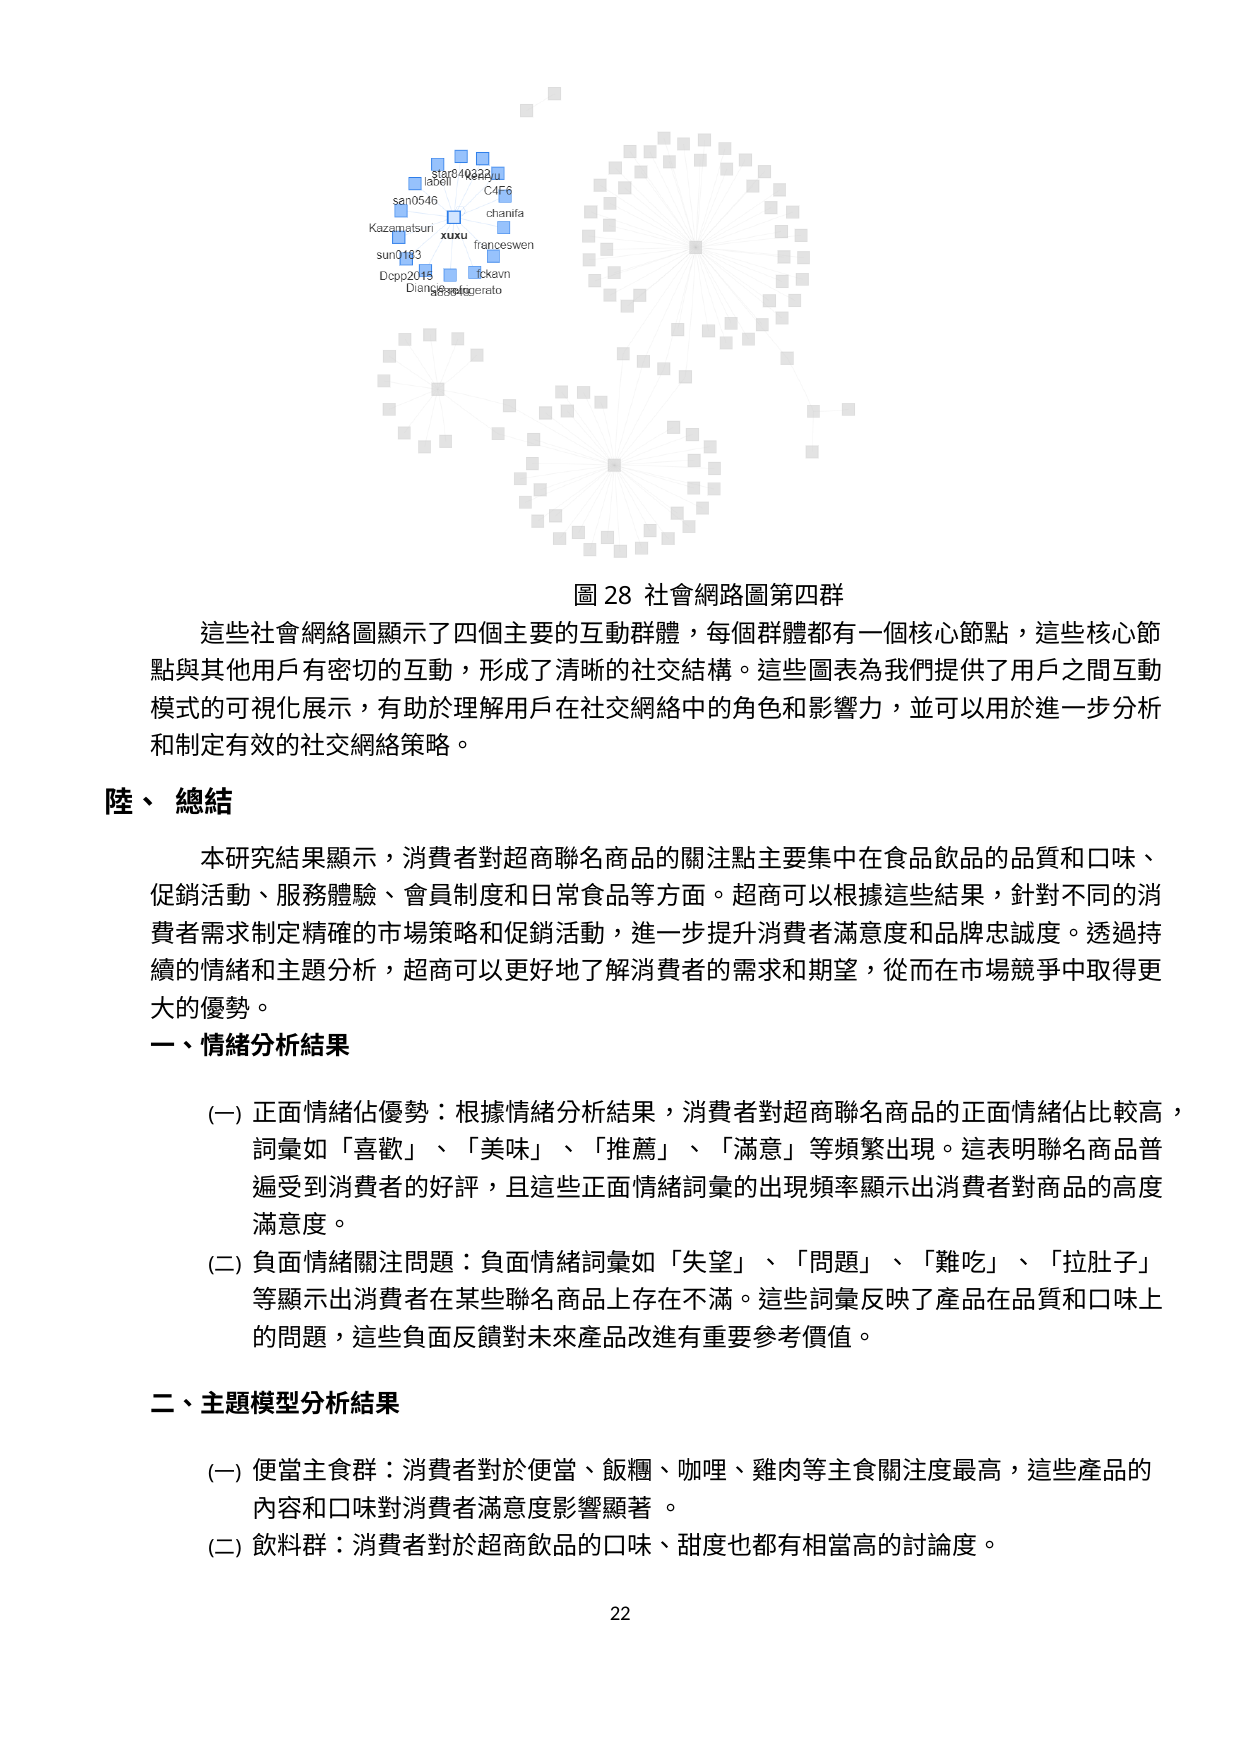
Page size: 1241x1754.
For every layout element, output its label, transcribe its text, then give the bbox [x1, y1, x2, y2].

list 總結 [104, 762, 1165, 837]
text 圖 28 社會網路圖第四群 [75, 575, 1165, 612]
list 飲料群：消費者對於超商飲品的口味、甜度也都有相當高的討論度。 [208, 1525, 1165, 1562]
list 便當主食群：消費者對於便當、飯糰、咖哩、雞肉等主食關注度最高，這些產品的內容和口味對消費者滿意度影響顯著 。 [208, 1450, 1165, 1525]
list 這些社會網絡圖顯示了四個主要的互動群體，每個群體都有一個核心節點，這些核心節點與其他用戶有密切的互動，形成了清晰的社交結構。這些圖表為我們提供了用戶之間互動模式的可視化展示，有助於理解用戶在社交網絡中的角色和影響力，並可以用於進一步分析和制定有效的社交網絡策略。 [150, 612, 1165, 762]
list 二、主題模型分析結果 [150, 1383, 1165, 1421]
list 本研究結果顯示，消費者對超商聯名商品的關注點主要集中在食品飲品的品質和口味、促銷活動、服務體驗、會員制度和日常食品等方面。超商可以根據這些結果，針對不同的消費者需求制定精確的市場策略和促銷活動，進一步提升消費者滿意度和品牌忠誠度。透過持續的情緒和主題分析，超商可以更好地了解消費者的需求和期望，從而在市場競爭中取得更大的優勢。 [150, 837, 1165, 1025]
list 一、情緒分析結果 [150, 1025, 1165, 1062]
list 負面情緒關注問題：負面情緒詞彙如「失望」、「問題」、「難吃」、「拉肚子」等顯示出消費者在某些聯名商品上存在不滿。這些詞彙反映了產品在品質和口味上的問題，這些負面反饋對未來產品改進有重要參考價值。 [208, 1242, 1165, 1354]
list 正面情緒佔優勢：根據情緒分析結果，消費者對超商聯名商品的正面情緒佔比較高，詞彙如「喜歡」、「美味」、「推薦」、「滿意」等頻繁出現。這表明聯名商品普遍受到消費者的好評，且這些正面情緒詞彙的出現頻率顯示出消費者對商品的高度滿意度。 [208, 1092, 1165, 1242]
picture [286, 87, 954, 564]
